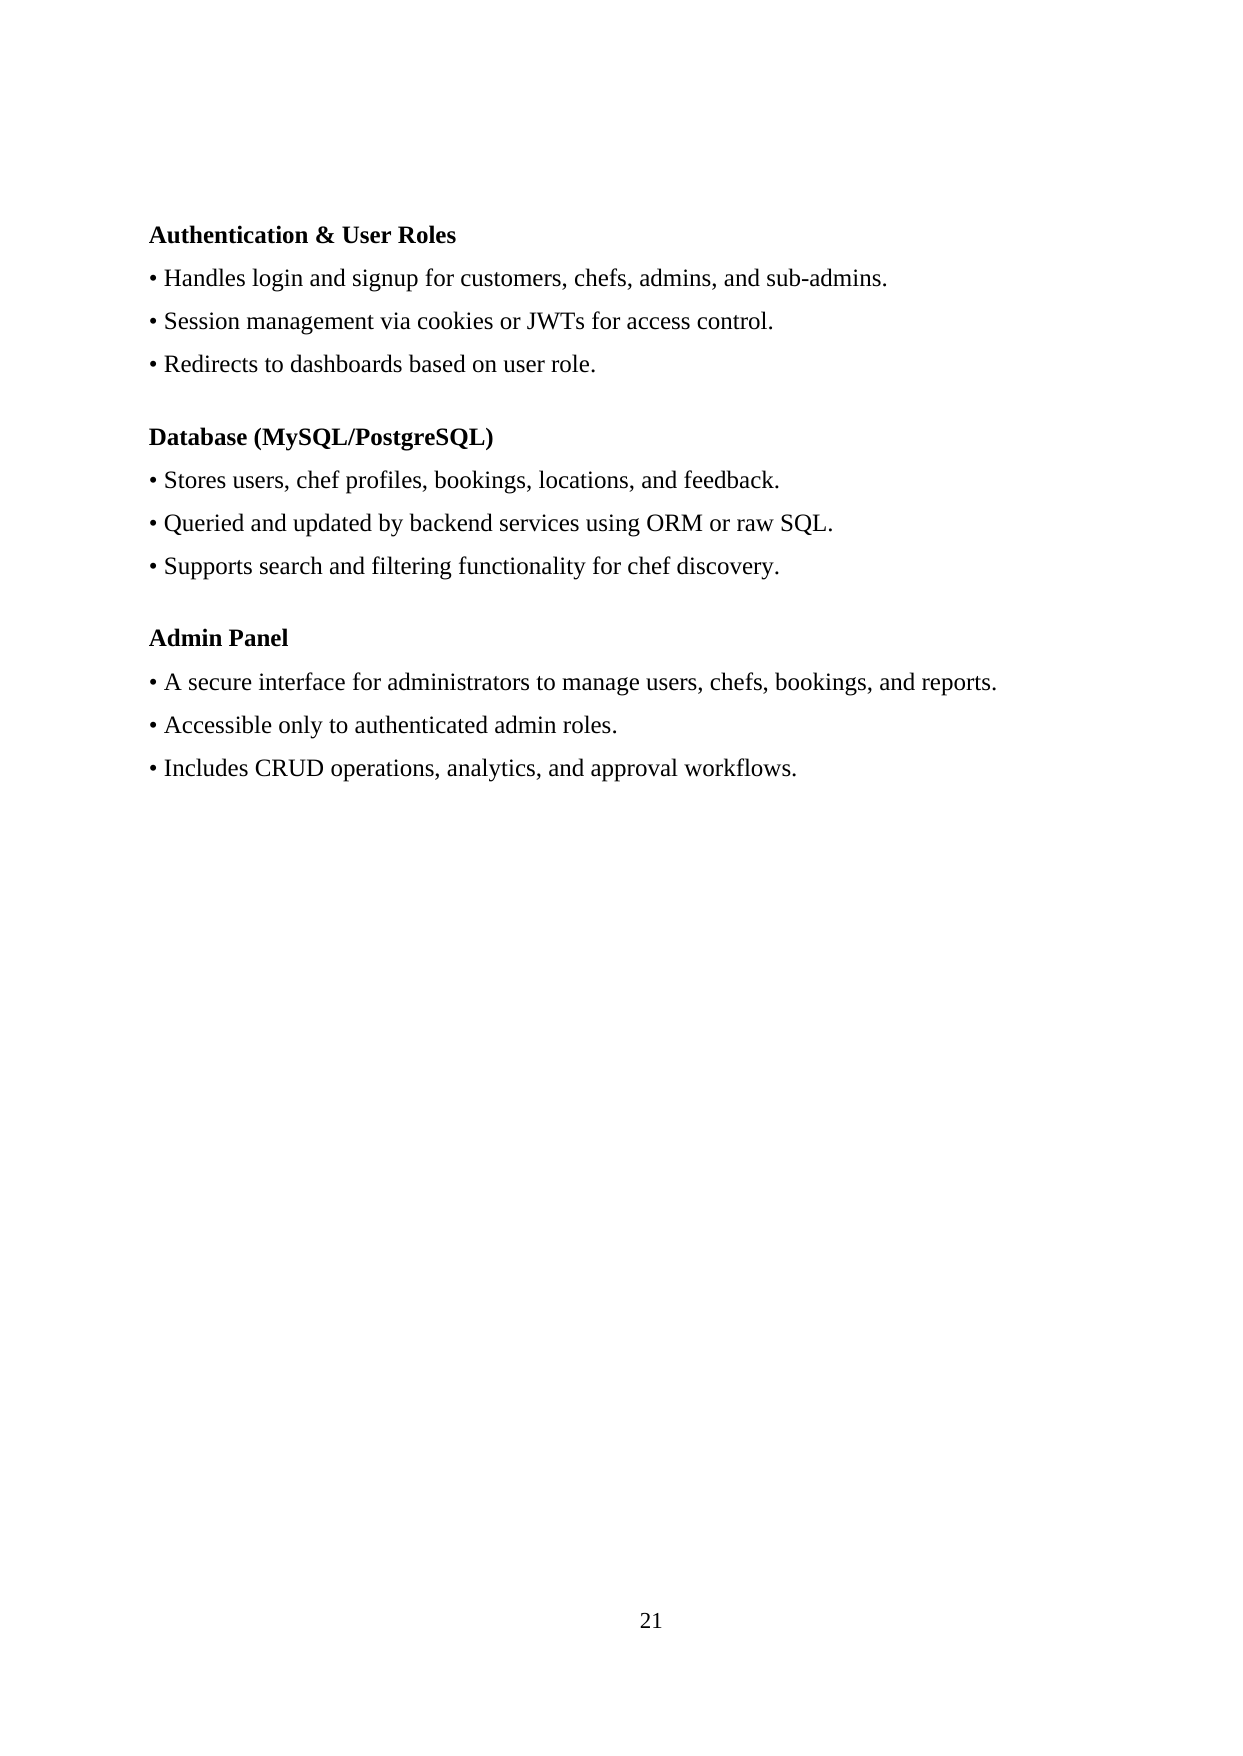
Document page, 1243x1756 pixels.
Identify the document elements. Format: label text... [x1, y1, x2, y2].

text Admin Panel • A secure interface for administrators to manage users, chefs, bookings, and reports. • Accessible only to authenticated admin roles. • Includes CRUD operations, analytics, and approval workflows. [149, 623, 1228, 782]
text Authentication & User Roles • Handles login and signup for customers, chefs, admins, and sub-admins. • Session management via cookies or JWTs for access control. • Redirects to dashboards based on user role. [149, 220, 1228, 378]
text Database (MySQL/PostgreSQL) • Stores users, chef profiles, bookings, locations, and feedback. • Queried and updated by backend services using ORM or raw SQL. • Supports search and filtering functionality for chef discovery. [149, 422, 1228, 580]
